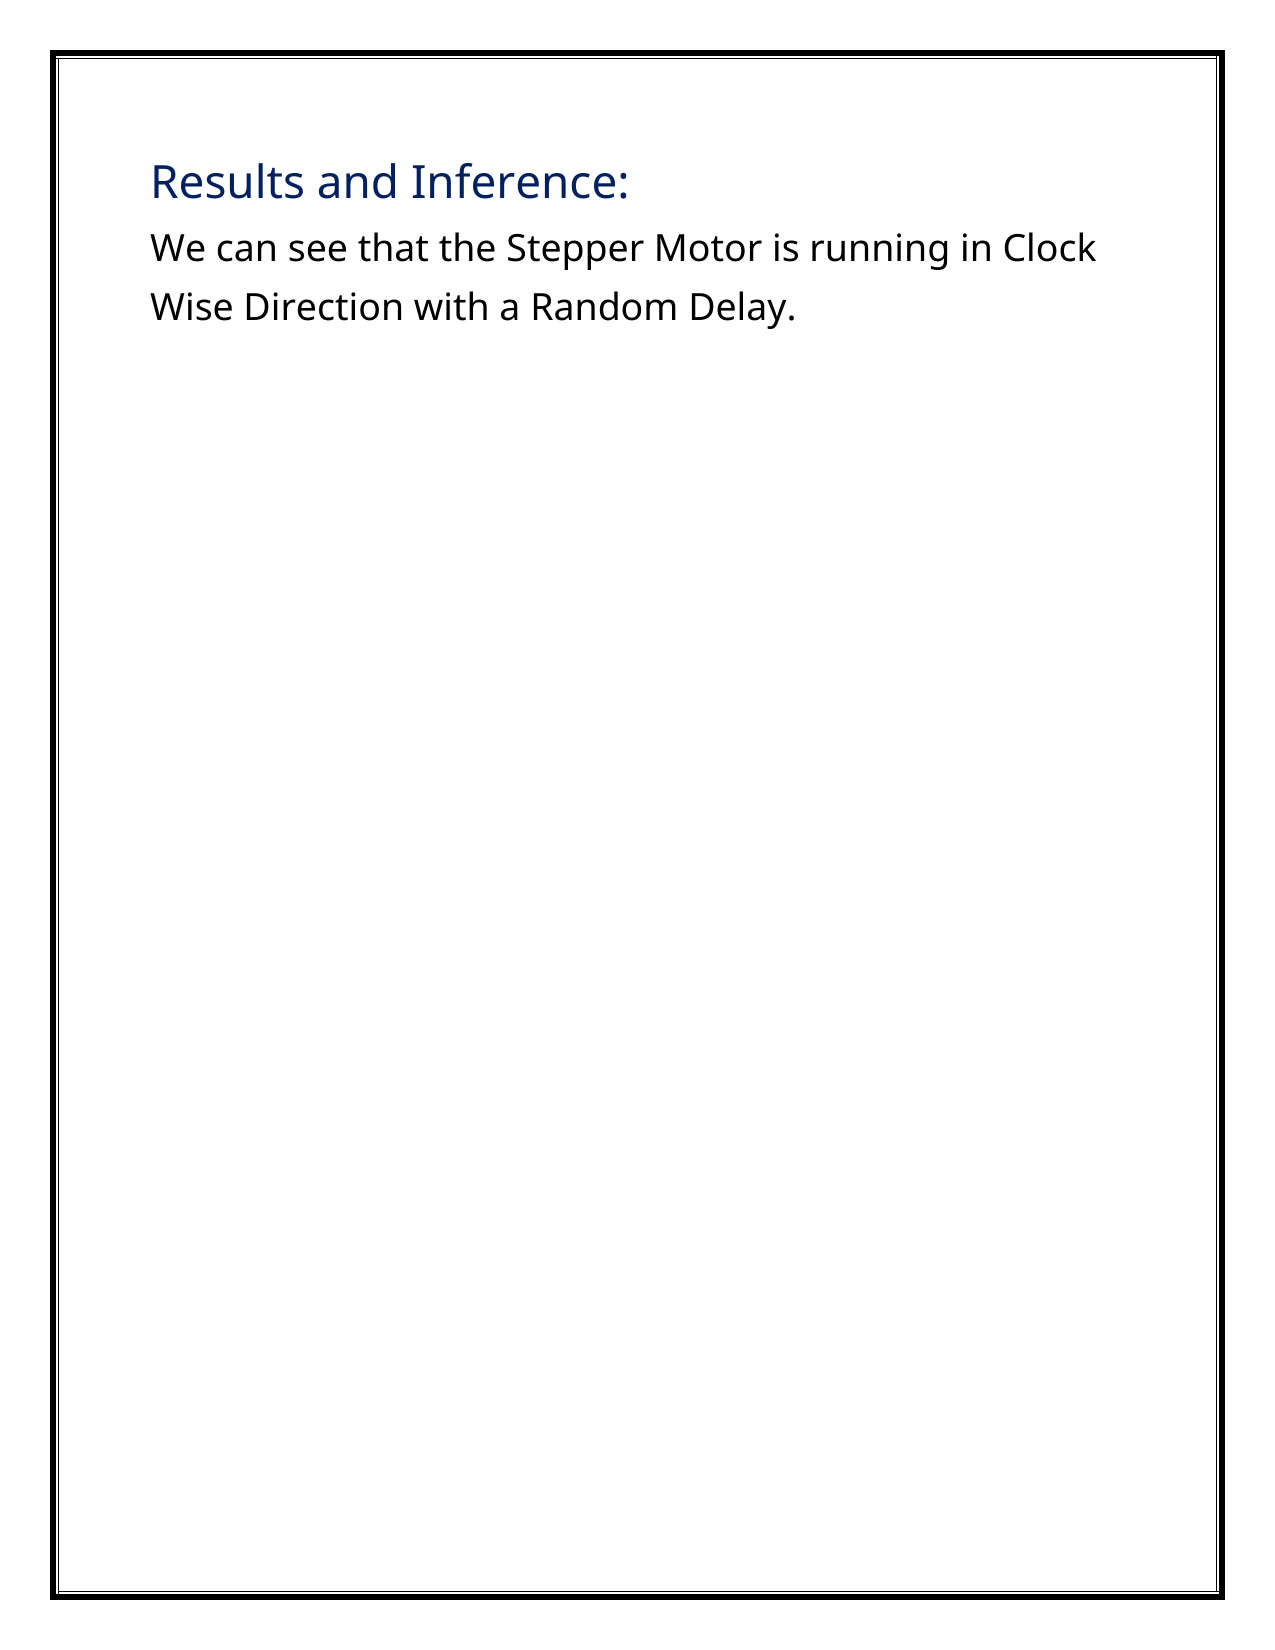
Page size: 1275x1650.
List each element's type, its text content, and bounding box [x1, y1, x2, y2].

text Results and Inference: [150, 150, 1125, 212]
text We can see that the Stepper Motor is running in Clock Wise Direction with a Random Delay. [150, 222, 1125, 331]
